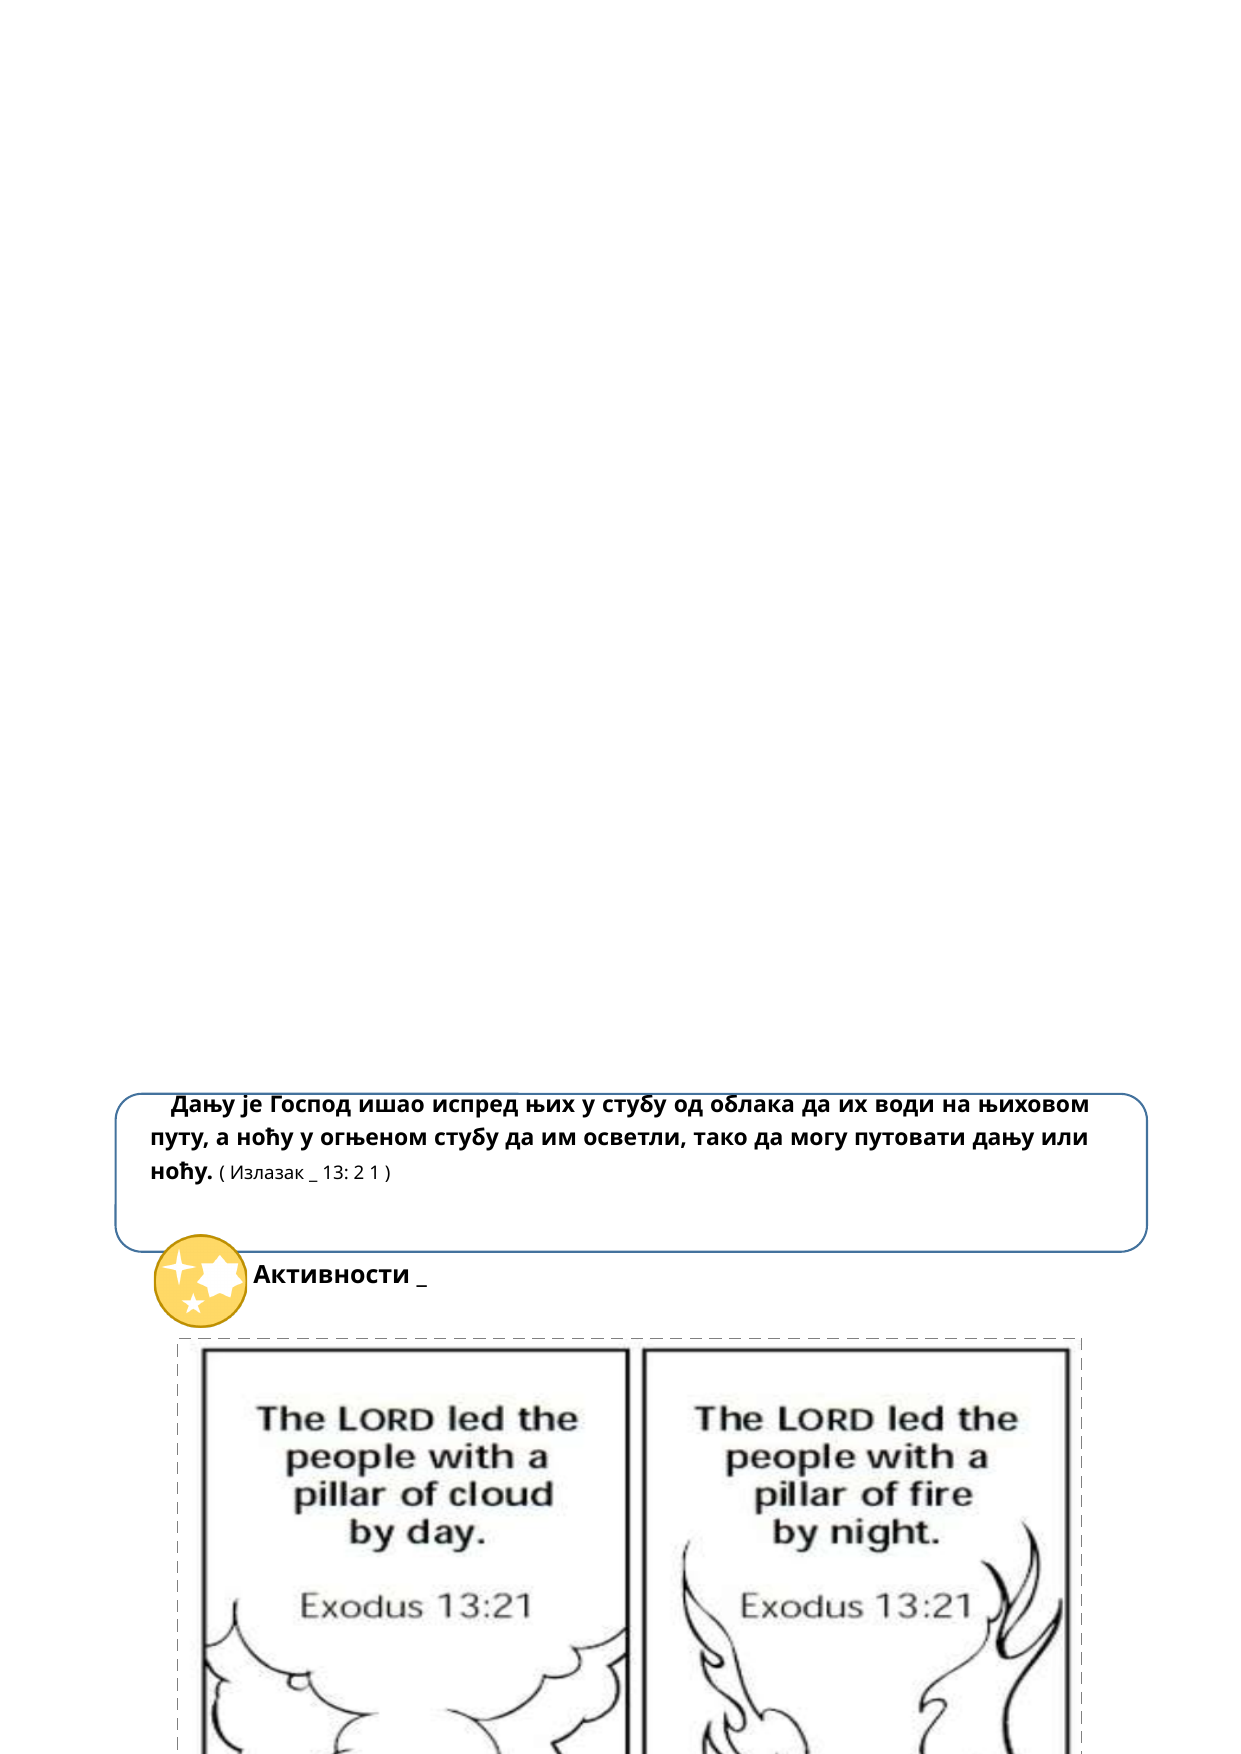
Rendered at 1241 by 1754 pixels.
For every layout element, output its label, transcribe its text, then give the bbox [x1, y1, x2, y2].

picture [153, 1234, 248, 1328]
text Дању је Господ ишао испред њих у стубу од облака да их води на њиховом путу, а ноћу у огњеном стубу да им осветли, тако да могу путовати дању или ноћу. ( Излазак _ 13: 2 1 ) [150, 1095, 1090, 1186]
text Активности _ [248, 1256, 1090, 1290]
picture [179, 1340, 1082, 1754]
